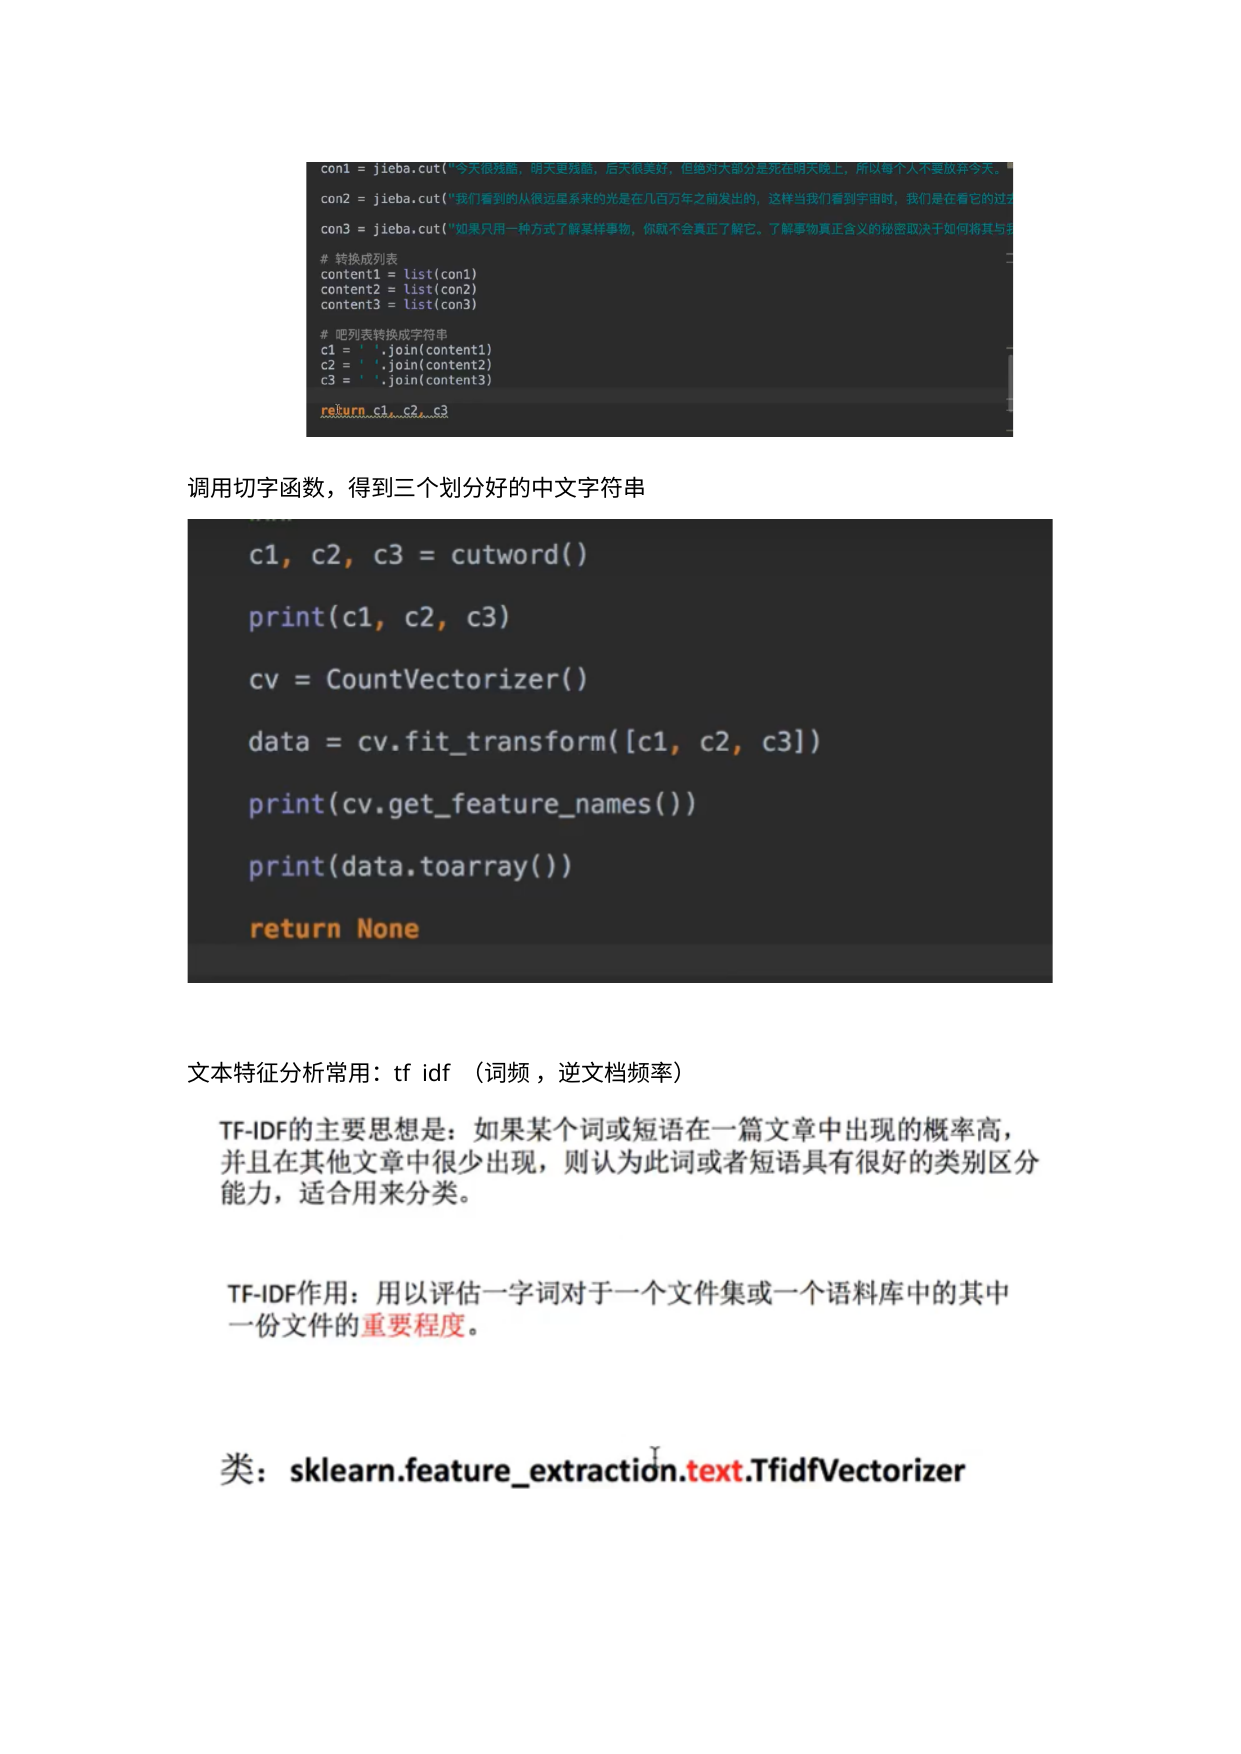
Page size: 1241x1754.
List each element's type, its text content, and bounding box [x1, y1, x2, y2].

text 文本特征分析常用：tf idf （词频 ，逆文档频率） [187, 1039, 1053, 1104]
picture [187, 1104, 1053, 1489]
text 调用切字函数，得到三个划分好的中文字符串 [187, 454, 1053, 519]
picture [187, 519, 1053, 983]
picture [306, 162, 1014, 437]
